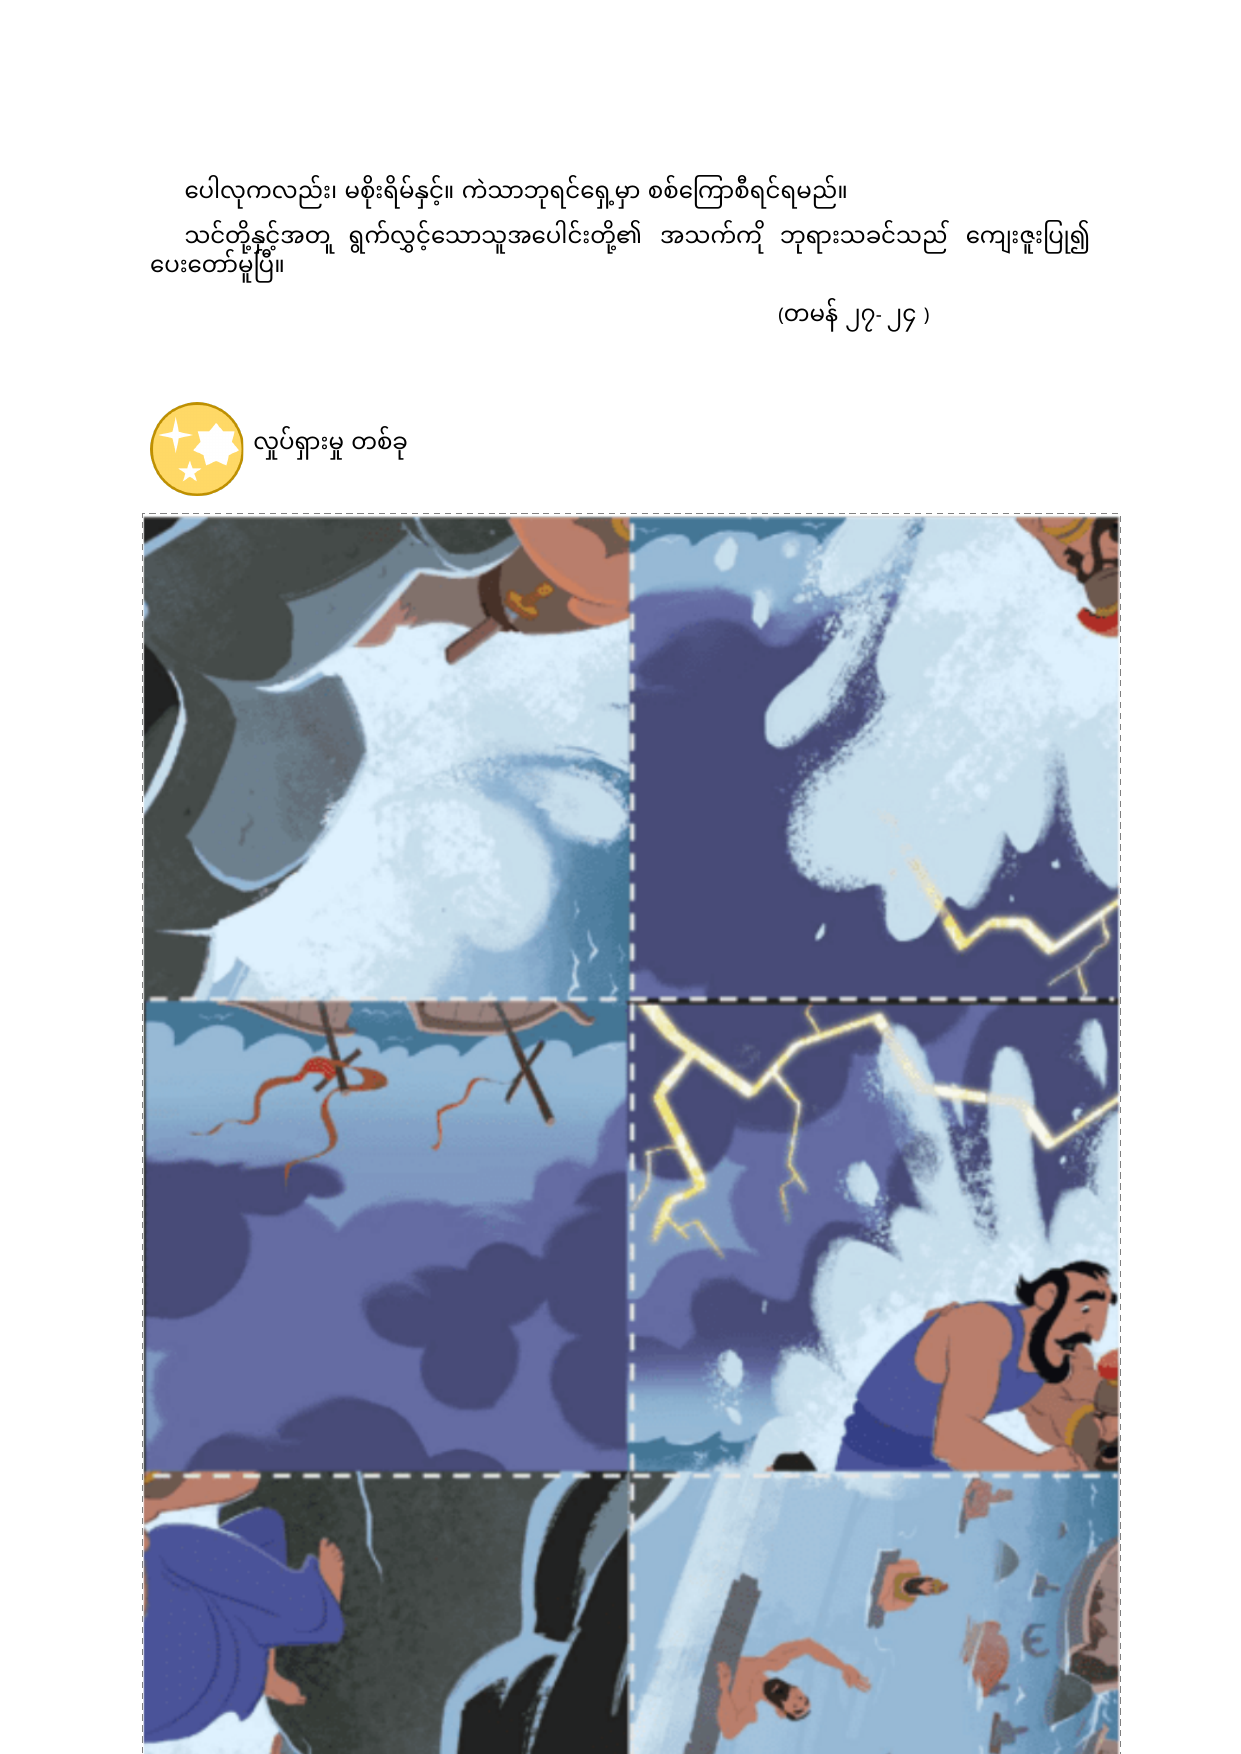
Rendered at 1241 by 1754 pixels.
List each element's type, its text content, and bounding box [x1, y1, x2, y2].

text သင်တို့နှင့်အတူ ရွက်လွှင့်သောသူအပေါင်းတို့၏ အသက်ကို ဘုရားသခင်သည် ကျေးဇူးပြု၍ ပေးတော်မူပြီ။ [150, 223, 1090, 278]
picture [150, 402, 244, 496]
text ပေါလုကလည်း၊ မစိုးရိမ်နှင့်။ ကဲသာဘုရင်ရှေ့မှာ စစ်ကြောစီရင်ရမည်။ [696, 177, 1090, 204]
text ပေါလုကလည်း၊ မစိုးရိမ်နှင့်။ ကဲသာဘုရင်ရှေ့မှာ စစ်ကြောစီရင်ရမည်။ [150, 177, 694, 204]
text လှုပ်ရှားမှု တစ်ခု [244, 428, 1090, 455]
text (တမန် ၂၇- ၂၄ ) [150, 297, 1090, 338]
picture [145, 516, 1119, 1754]
